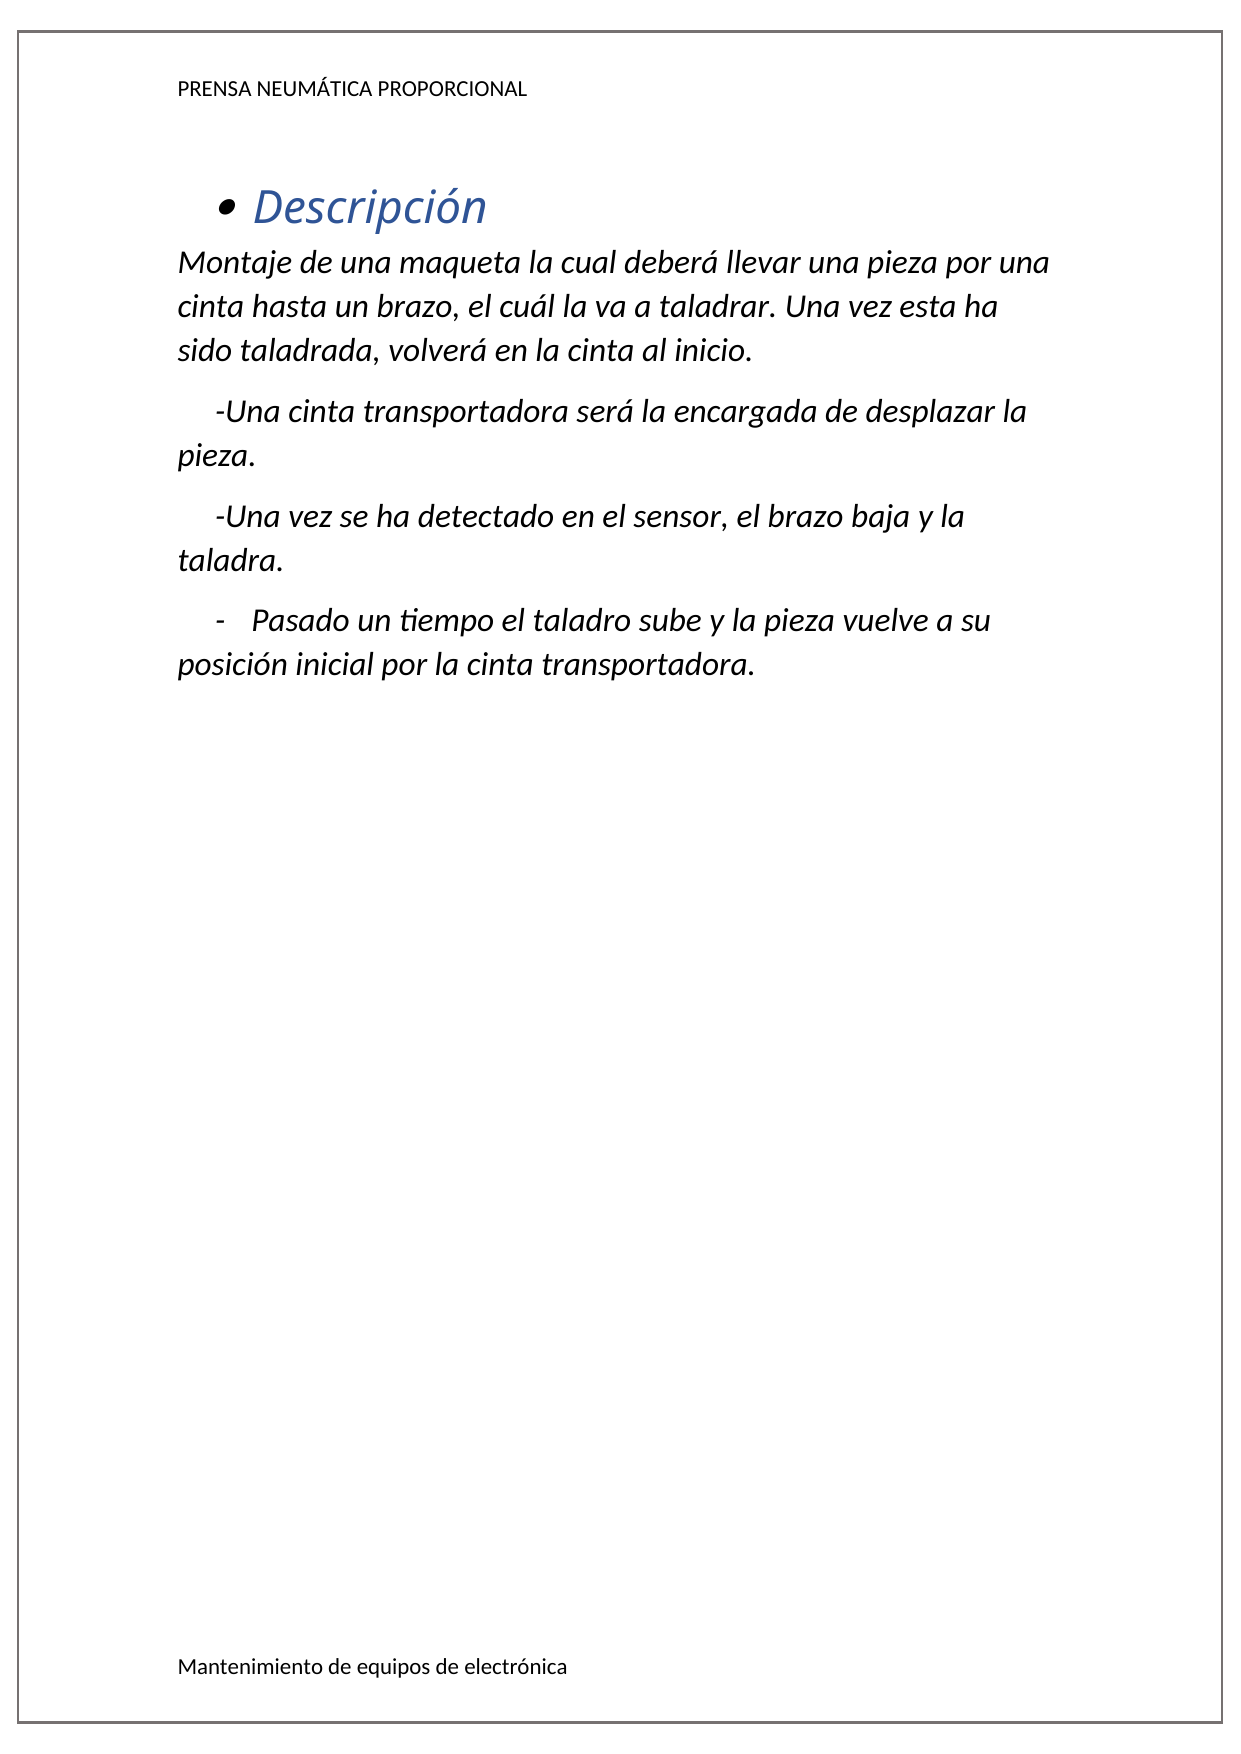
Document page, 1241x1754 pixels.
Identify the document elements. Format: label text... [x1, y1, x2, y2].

subtitle Descripción [215, 174, 1063, 237]
text - Pasado un tiempo el taladro sube y la pieza vuelve a su posición inicial por la cinta transportadora. [177, 599, 1063, 684]
text Montaje de una maqueta la cual deberá llevar una pieza por una cinta hasta un brazo, el cuál la va a taladrar. Una vez esta ha sido taladrada, volverá en la cinta al inicio. [177, 241, 1063, 370]
text -Una vez se ha detectado en el sensor, el brazo baja y la taladra. [177, 494, 1063, 579]
text -Una cinta transportadora será la encargada de desplazar la pieza. [177, 390, 1063, 475]
